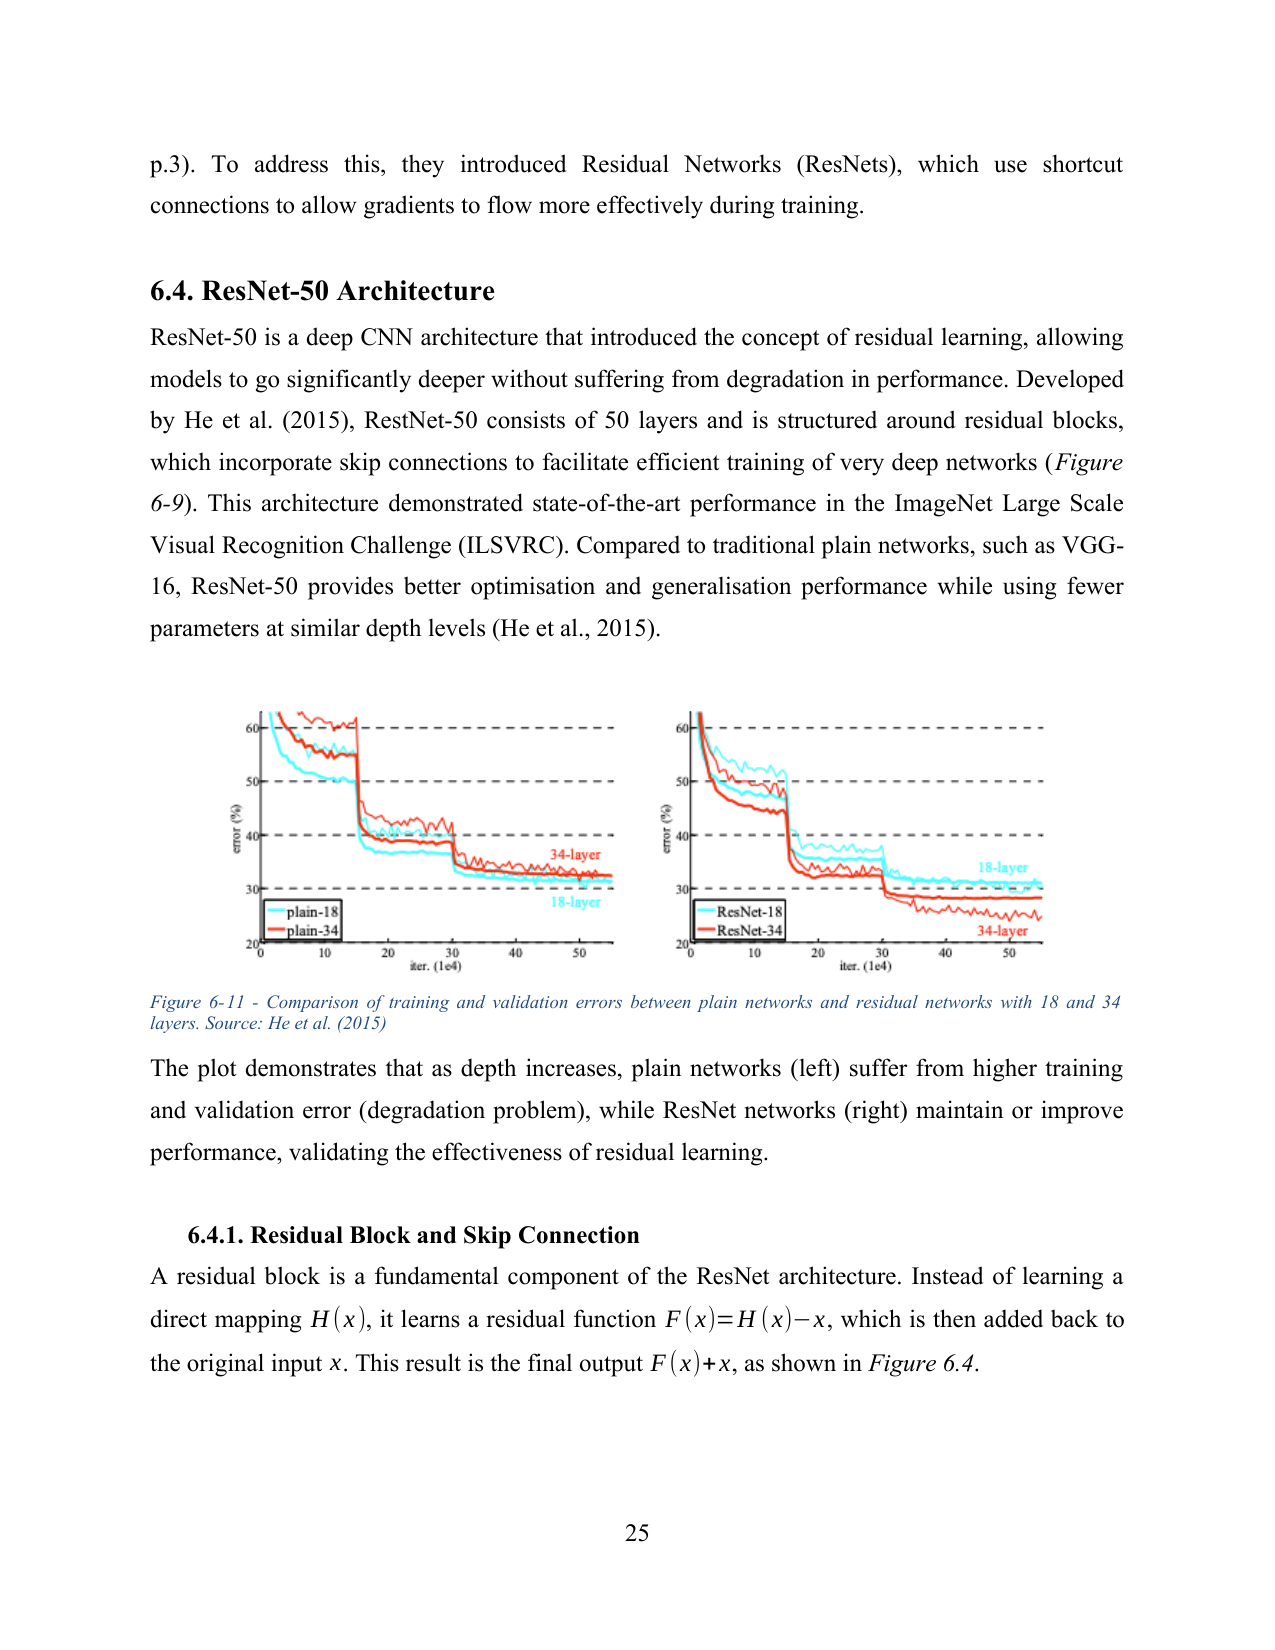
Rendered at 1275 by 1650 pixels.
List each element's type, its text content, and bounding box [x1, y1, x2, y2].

subtitle Residual Block and Skip Connection [187, 1221, 1125, 1248]
subtitle ResNet-50 Architecture [150, 275, 1125, 307]
text The plot demonstrates that as depth increases, plain networks (left) suffer from higher training and validation error (degradation problem), while ResNet networks (right) maintain or improve performance, validating the effectiveness of residual learning. [150, 1054, 1125, 1165]
picture [150, 697, 1125, 979]
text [150, 150, 1125, 219]
text A residual block is a fundamental component of the ResNet architecture. Instead of learning a direct mapping , it learns a residual function , which is then added back to the original input . This result is the final output , as shown in Figure 6.4. [150, 1262, 1125, 1378]
text ResNet-50 is a deep CNN architecture that introduced the concept of residual learning, allowing models to go significantly deeper without suffering from degradation in performance. Developed by He et al. (2015), RestNet-50 consists of 50 layers and is structured around residual blocks, which incorporate skip connections to facilitate efficient training of very deep networks (Figure 6-9). This architecture demonstrated state-of-the-art performance in the ImageNet Large Scale Visual Recognition Challenge (ILSVRC). Compared to traditional plain networks, such as VGG-16, ResNet-50 provides better optimisation and generalisation performance while using fewer parameters at similar depth levels (He et al., 2015). [150, 323, 1125, 642]
